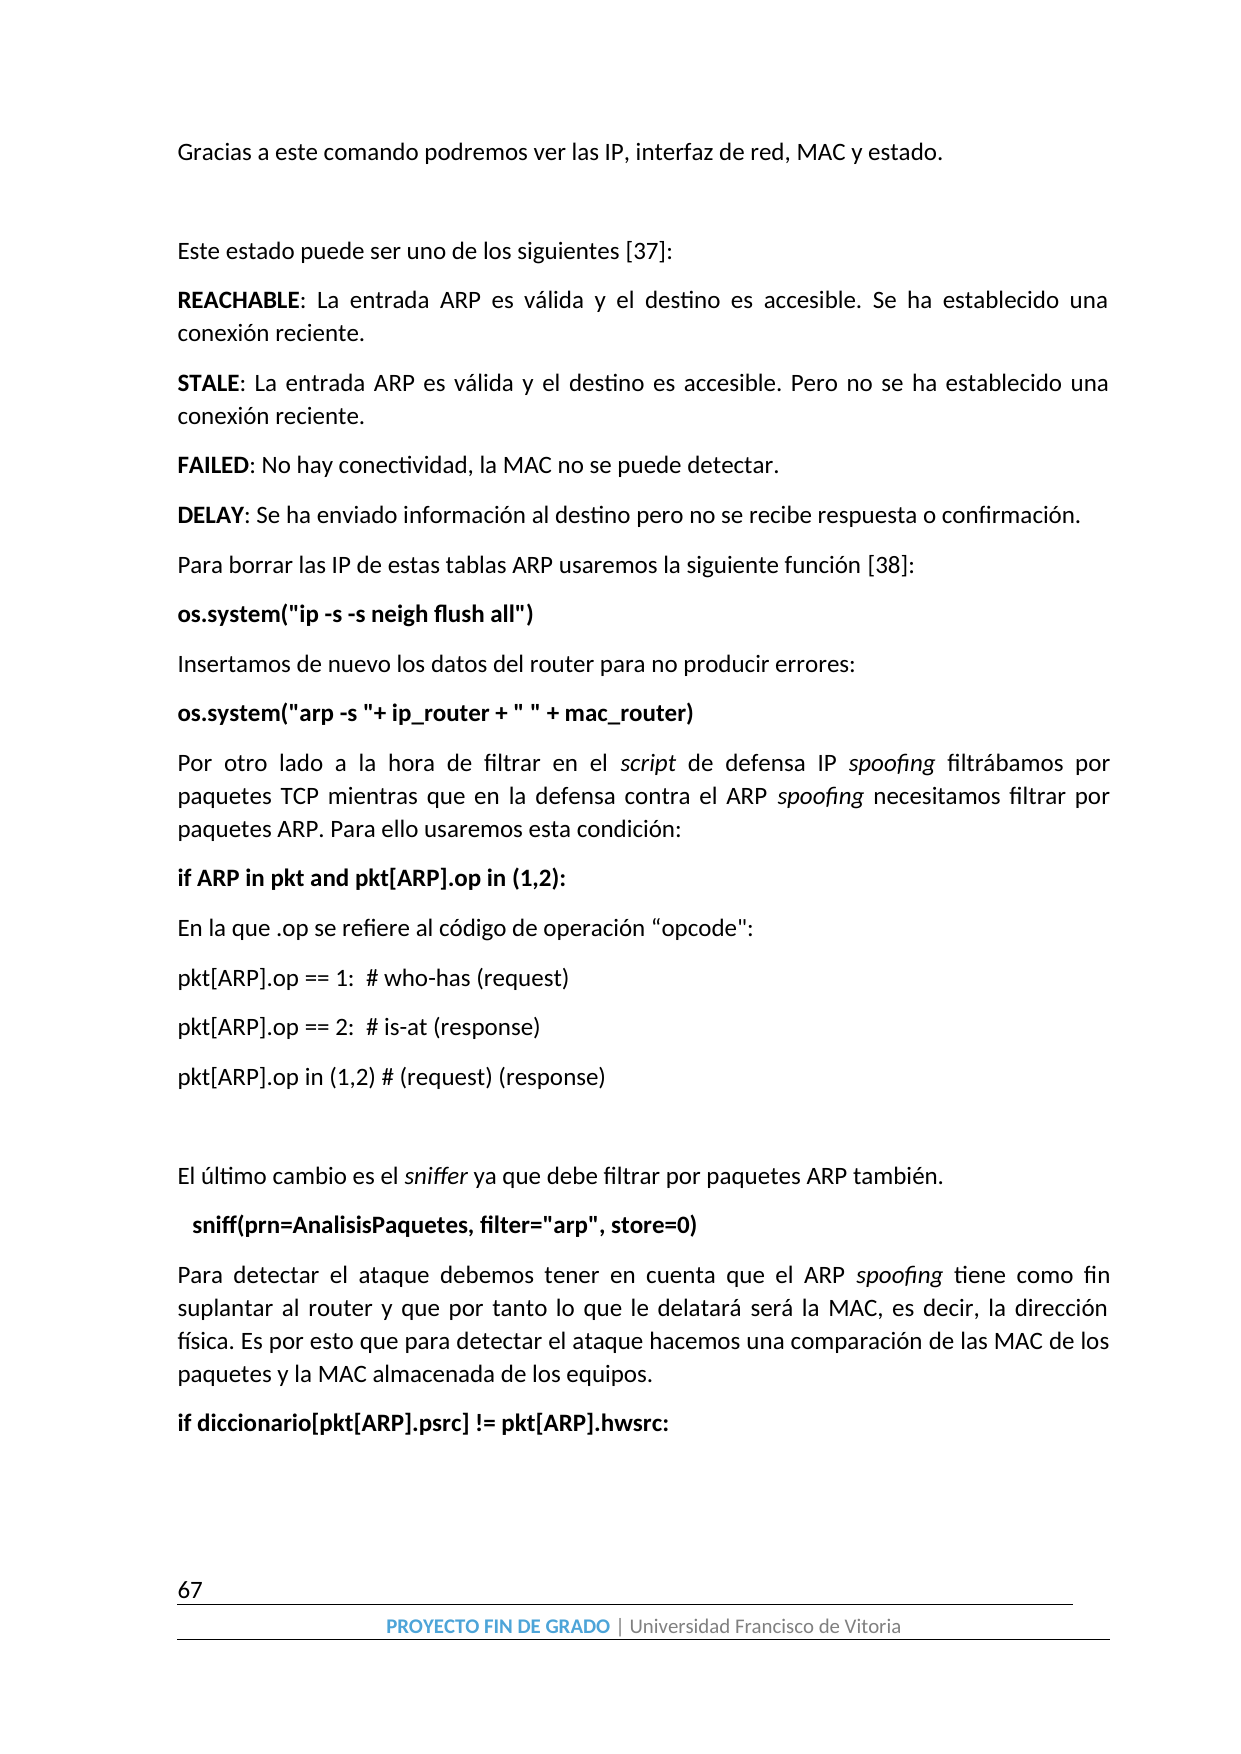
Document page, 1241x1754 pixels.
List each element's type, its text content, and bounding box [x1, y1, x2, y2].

text REACHABLE: La entrada ARP es válida y el destino es accesible. Se ha establecido una conexión reciente. [177, 284, 1110, 348]
text En la que .op se refiere al código de operación “opcode": [177, 912, 1110, 943]
text Por otro lado a la hora de filtrar en el script de defensa IP spoofing filtrábamos por paquetes TCP mientras que en la defensa contra el ARP spoofing necesitamos filtrar por paquetes ARP. Para ello usaremos esta condición: [177, 747, 1110, 843]
text El último cambio es el sniffer ya que debe filtrar por paquetes ARP también. [177, 1160, 1110, 1191]
text os.system("arp -s "+ ip_router + " " + mac_router) [177, 697, 1110, 728]
text pkt[ARP].op == 2: # is-at (response) [177, 1011, 1110, 1042]
text Gracias a este comando podremos ver las IP, interfaz de red, MAC y estado. [177, 136, 1110, 166]
text pkt[ARP].op in (1,2) # (request) (response) [177, 1061, 1110, 1091]
text DELAY: Se ha enviado información al destino pero no se recibe respuesta o confirmación. [177, 499, 1110, 530]
text os.system("ip -s -s neigh flush all") [177, 598, 1110, 629]
text Insertamos de nuevo los datos del router para no producir errores: [177, 648, 1110, 678]
text FAILED: No hay conectividad, la MAC no se puede detectar. [177, 449, 1110, 480]
text Para detectar el ataque debemos tener en cuenta que el ARP spoofing tiene como fin suplantar al router y que por tanto lo que le delatará será la MAC, es decir, la dirección física. Es por esto que para detectar el ataque hacemos una comparación de las MAC de los paquetes y la MAC almacenada de los equipos. [177, 1259, 1110, 1388]
text pkt[ARP].op == 1: # who-has (request) [177, 962, 1110, 992]
text if ARP in pkt and pkt[ARP].op in (1,2): [177, 862, 1110, 893]
text Para borrar las IP de estas tablas ARP usaremos la siguiente función [38]: [177, 549, 1110, 579]
text STALE: La entrada ARP es válida y el destino es accesible. Pero no se ha establecido una conexión reciente. [177, 367, 1110, 431]
text sniff(prn=AnalisisPaquetes, filter="arp", store=0) [177, 1209, 1110, 1240]
text if diccionario[pkt[ARP].psrc] != pkt[ARP].hwsrc: [177, 1407, 1110, 1438]
text Este estado puede ser uno de los siguientes [37]: [177, 235, 1110, 266]
